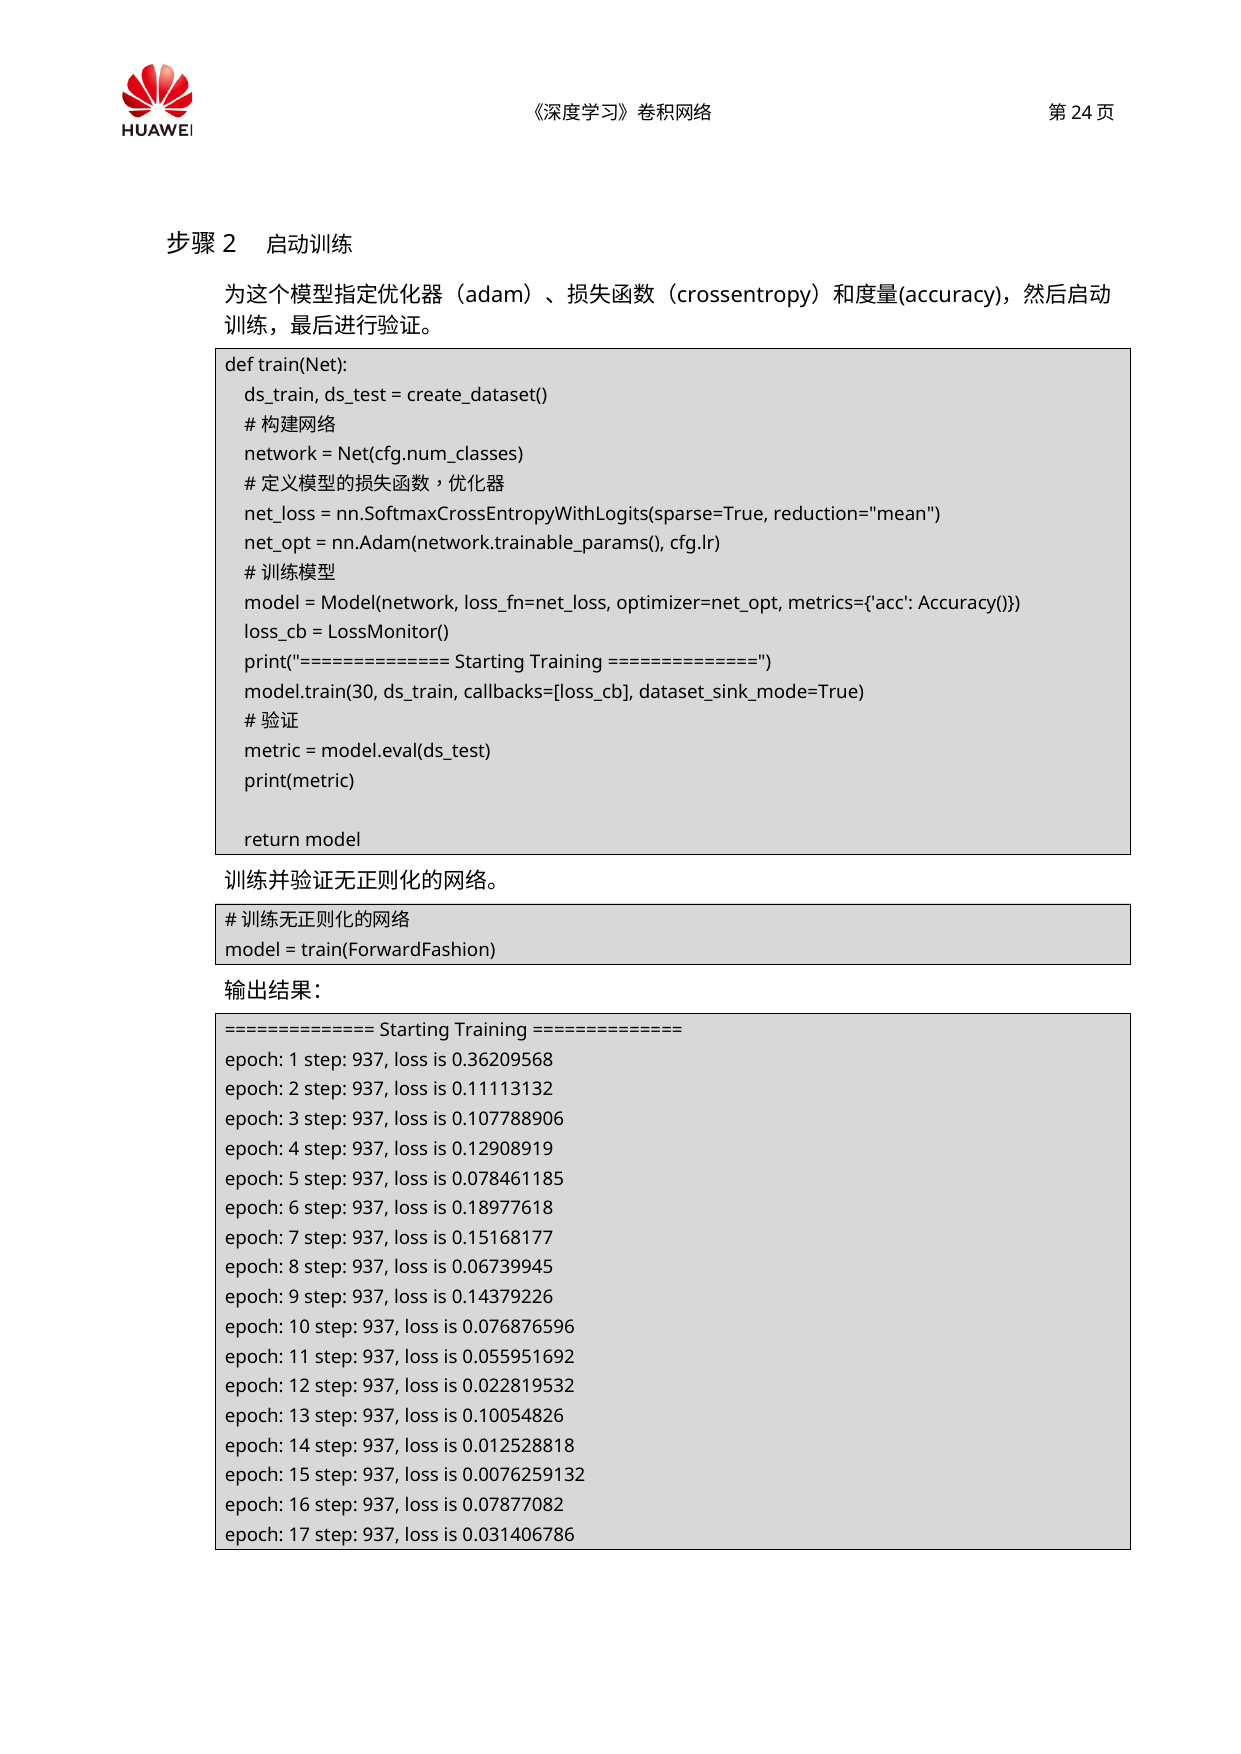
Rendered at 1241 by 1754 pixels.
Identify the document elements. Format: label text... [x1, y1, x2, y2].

text epoch: 4 step: 937, loss is 0.12908919 [216, 1132, 1130, 1161]
text 为这个模型指定优化器（adam）、损失函数（crossentropy）和度量(accuracy)，然后启动训练，最后进行验证。 [224, 277, 1122, 340]
text return model [216, 823, 1130, 854]
text net_loss = nn.SoftmaxCrossEntropyWithLogits(sparse=True, reduction="mean") [216, 497, 1130, 525]
text epoch: 13 step: 937, loss is 0.10054826 [216, 1399, 1130, 1428]
text 训练并验证无正则化的网络。 [224, 863, 1122, 895]
text # 构建网络 [216, 408, 1130, 436]
text loss_cb = LossMonitor() [216, 616, 1130, 644]
text 输出结果： [224, 973, 1122, 1005]
text epoch: 10 step: 937, loss is 0.076876596 [216, 1310, 1130, 1339]
text metric = model.eval(ds_test) [216, 734, 1130, 763]
text epoch: 15 step: 937, loss is 0.0076259132 [216, 1458, 1130, 1487]
text epoch: 14 step: 937, loss is 0.012528818 [216, 1429, 1130, 1457]
text network = Net(cfg.num_classes) [216, 437, 1130, 466]
text 启动训练 [236, 224, 1122, 260]
text # 训练模型 [216, 556, 1130, 585]
text print("============== Starting Training ==============") [216, 645, 1130, 674]
text print(metric) [216, 764, 1130, 793]
text epoch: 16 step: 937, loss is 0.07877082 [216, 1488, 1130, 1517]
text model.train(30, ds_train, callbacks=[loss_cb], dataset_sink_mode=True) [216, 675, 1130, 703]
text epoch: 8 step: 937, loss is 0.06739945 [216, 1251, 1130, 1279]
text def train(Net): [216, 349, 1130, 377]
text epoch: 12 step: 937, loss is 0.022819532 [216, 1369, 1130, 1398]
text net_opt = nn.Adam(network.trainable_params(), cfg.lr) [216, 526, 1130, 555]
text epoch: 5 step: 937, loss is 0.078461185 [216, 1162, 1130, 1190]
text epoch: 7 step: 937, loss is 0.15168177 [216, 1221, 1130, 1250]
text ============== Starting Training ============== [216, 1014, 1130, 1042]
text epoch: 3 step: 937, loss is 0.107788906 [216, 1102, 1130, 1131]
text epoch: 2 step: 937, loss is 0.11113132 [216, 1073, 1130, 1101]
text model = Model(network, loss_fn=net_loss, optimizer=net_opt, metrics={'acc': Accuracy()}) [216, 586, 1130, 614]
text # 验证 [216, 704, 1130, 733]
picture [122, 64, 193, 136]
text epoch: 11 step: 937, loss is 0.055951692 [216, 1340, 1130, 1368]
text # 定义模型的损失函数，优化器 [216, 467, 1130, 496]
text model = train(ForwardFashion) [216, 933, 1130, 964]
text # 训练无正则化的网络 [216, 905, 1130, 932]
text ds_train, ds_test = create_dataset() [216, 378, 1130, 407]
text epoch: 6 step: 937, loss is 0.18977618 [216, 1191, 1130, 1220]
text epoch: 1 step: 937, loss is 0.36209568 [216, 1043, 1130, 1072]
text epoch: 17 step: 937, loss is 0.031406786 [216, 1518, 1130, 1549]
text epoch: 9 step: 937, loss is 0.14379226 [216, 1280, 1130, 1309]
